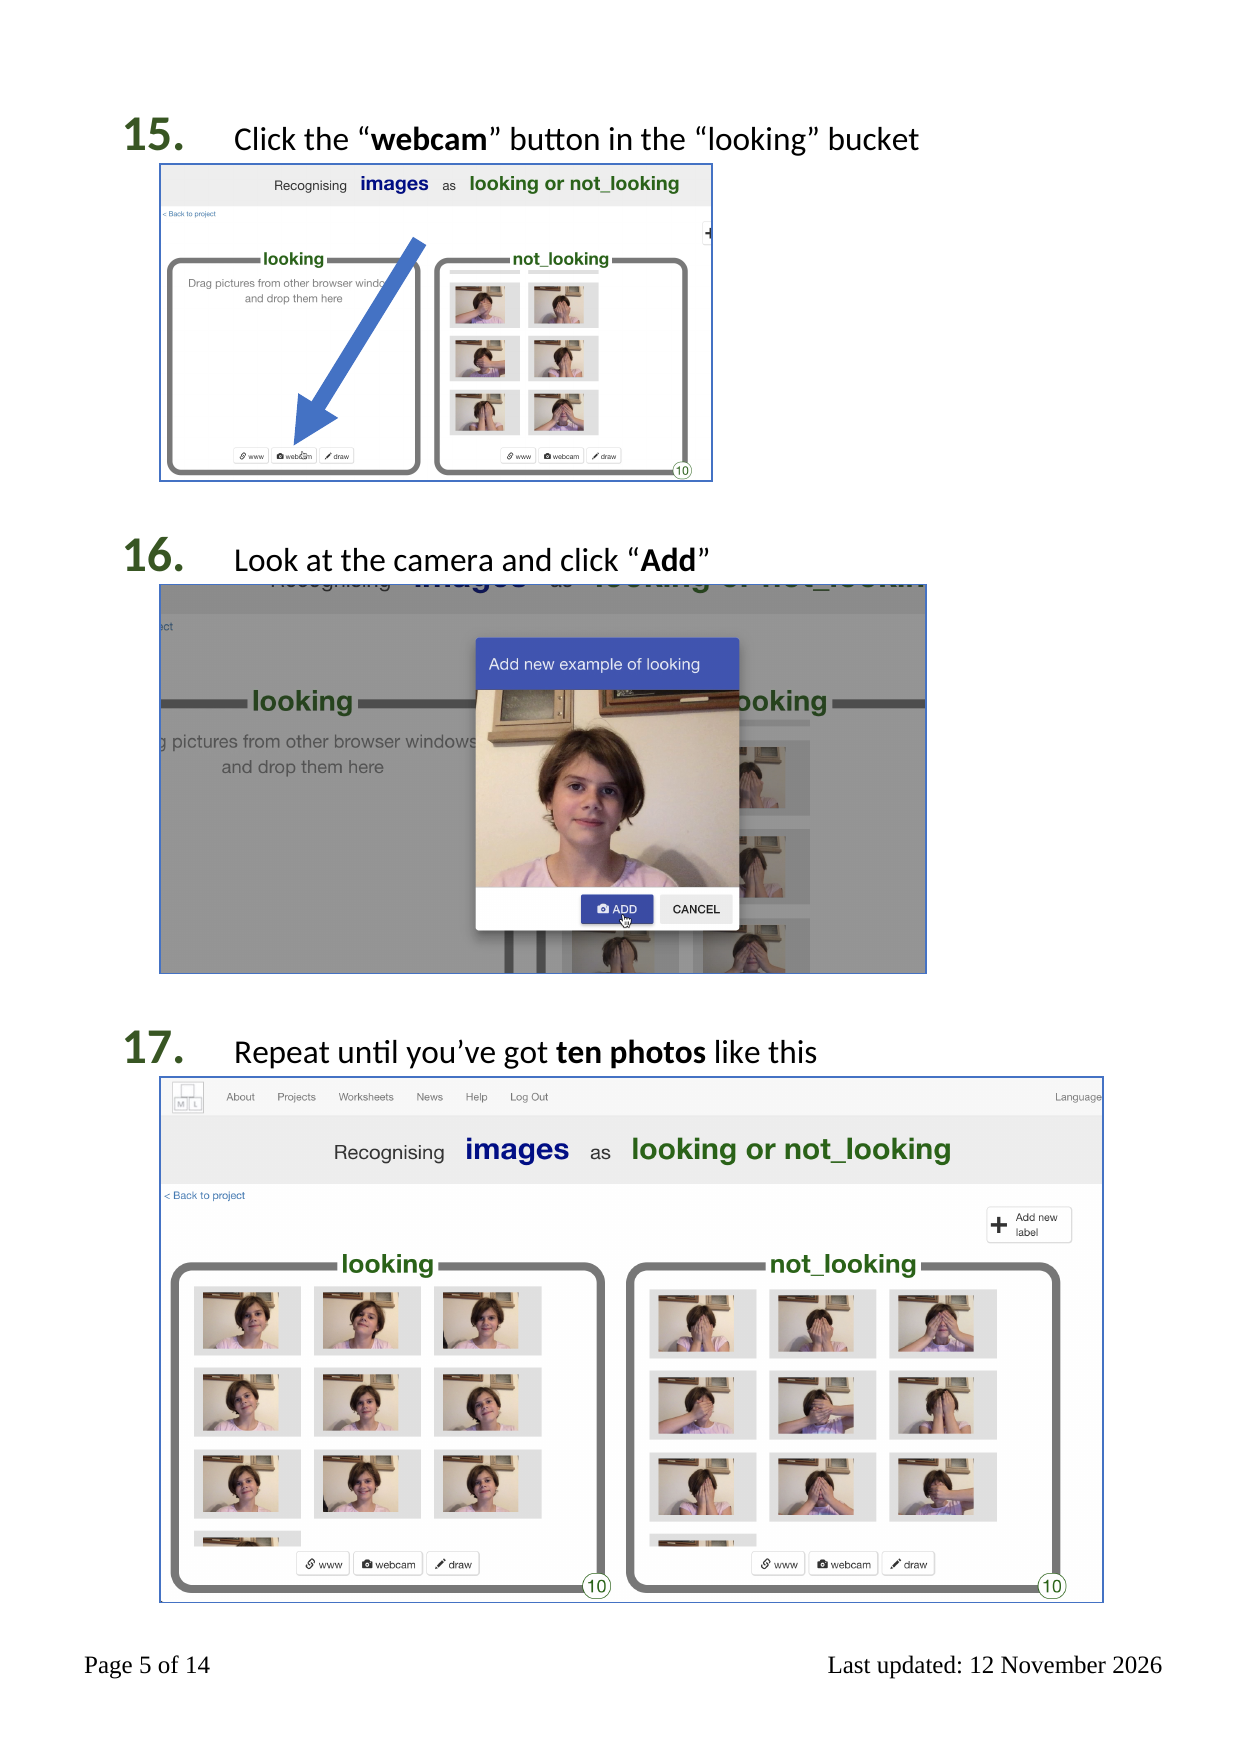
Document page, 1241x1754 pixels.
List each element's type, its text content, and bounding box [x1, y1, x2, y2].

picture [161, 1078, 1102, 1602]
picture [161, 165, 711, 480]
picture [161, 585, 925, 973]
